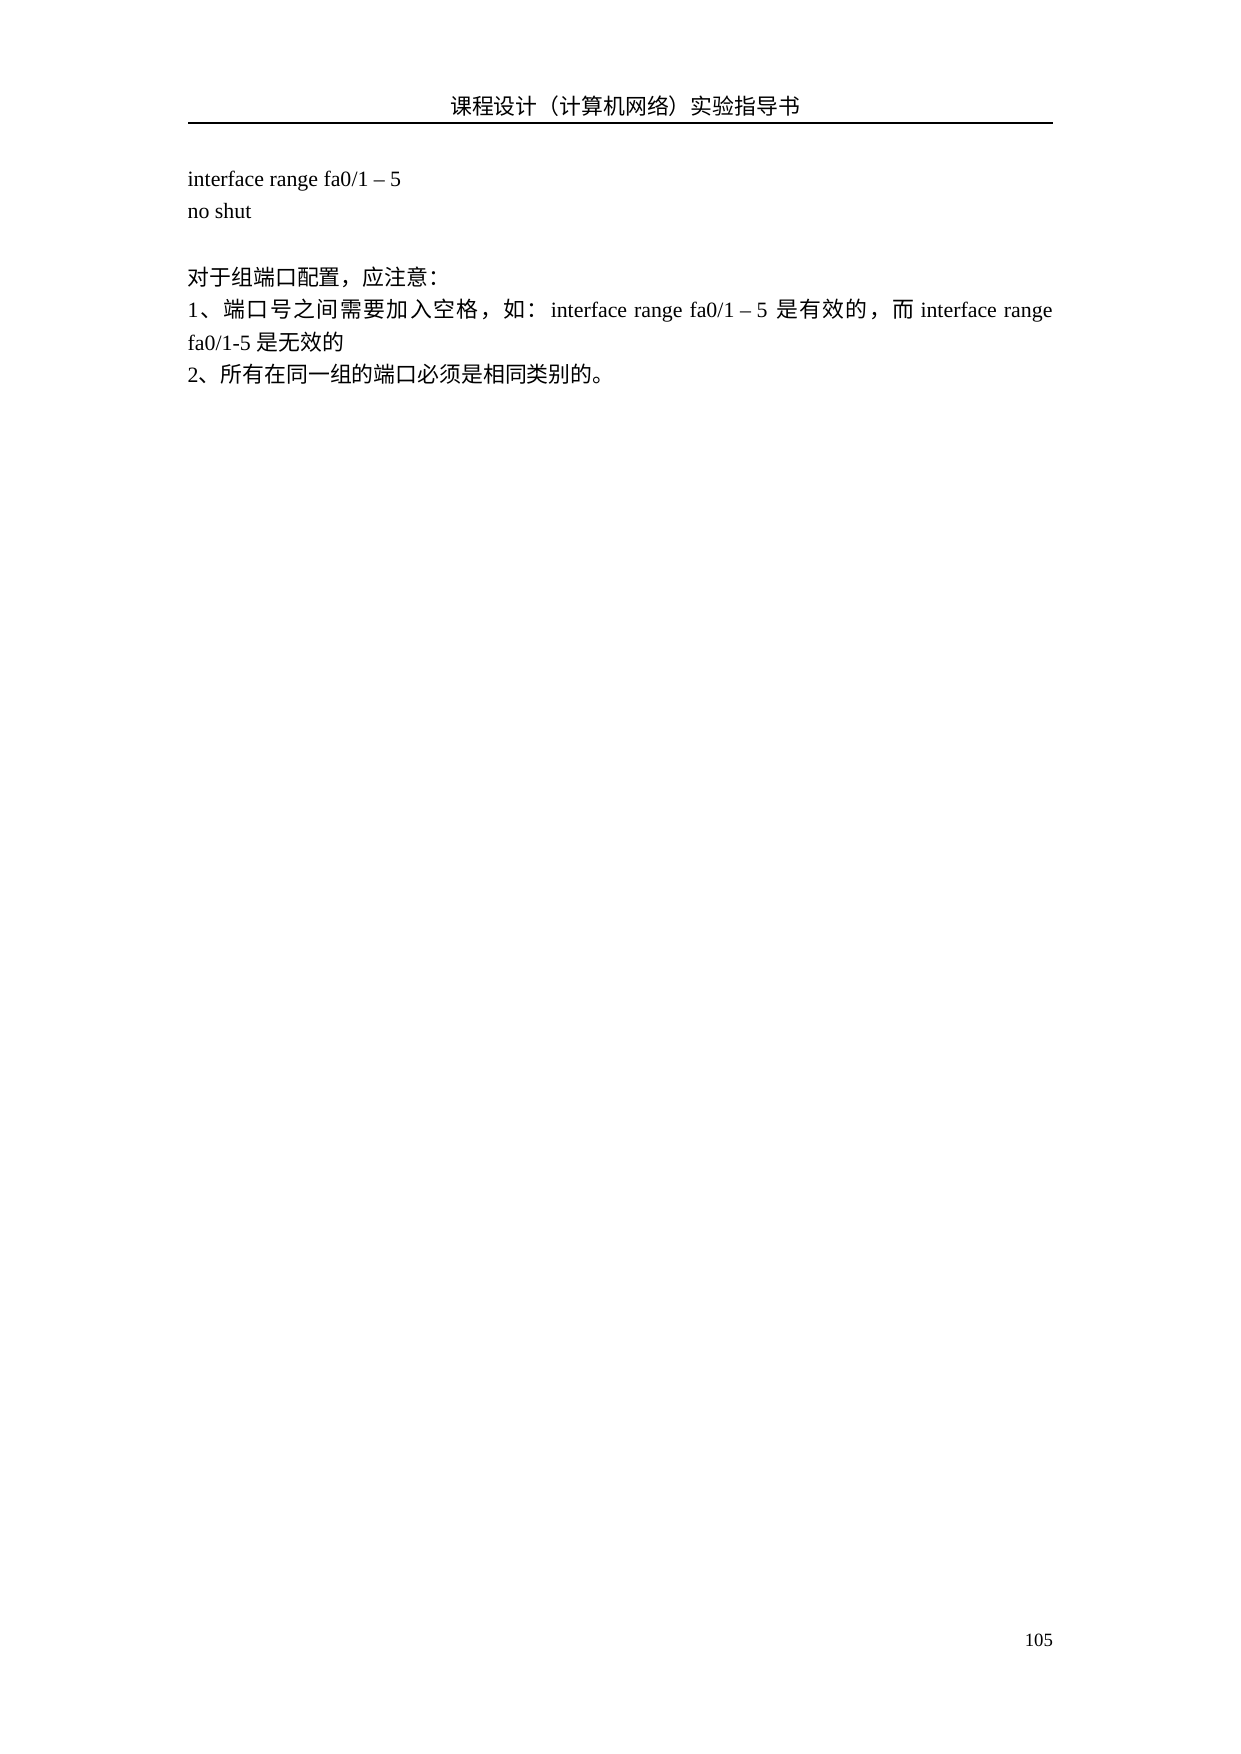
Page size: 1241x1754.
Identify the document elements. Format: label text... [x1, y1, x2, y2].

text 1、端口号之间需要加入空格，如：interface range fa0/1 – 5 是有效的，而interface range fa0/1-5 是无效的 [187, 292, 1053, 357]
text 对于组端口配置，应注意： [187, 259, 1053, 292]
text interface range fa0/1 – 5 [187, 162, 1053, 194]
text 2、所有在同一组的端口必须是相同类别的。 [187, 357, 1053, 389]
text no shut [187, 194, 1053, 227]
